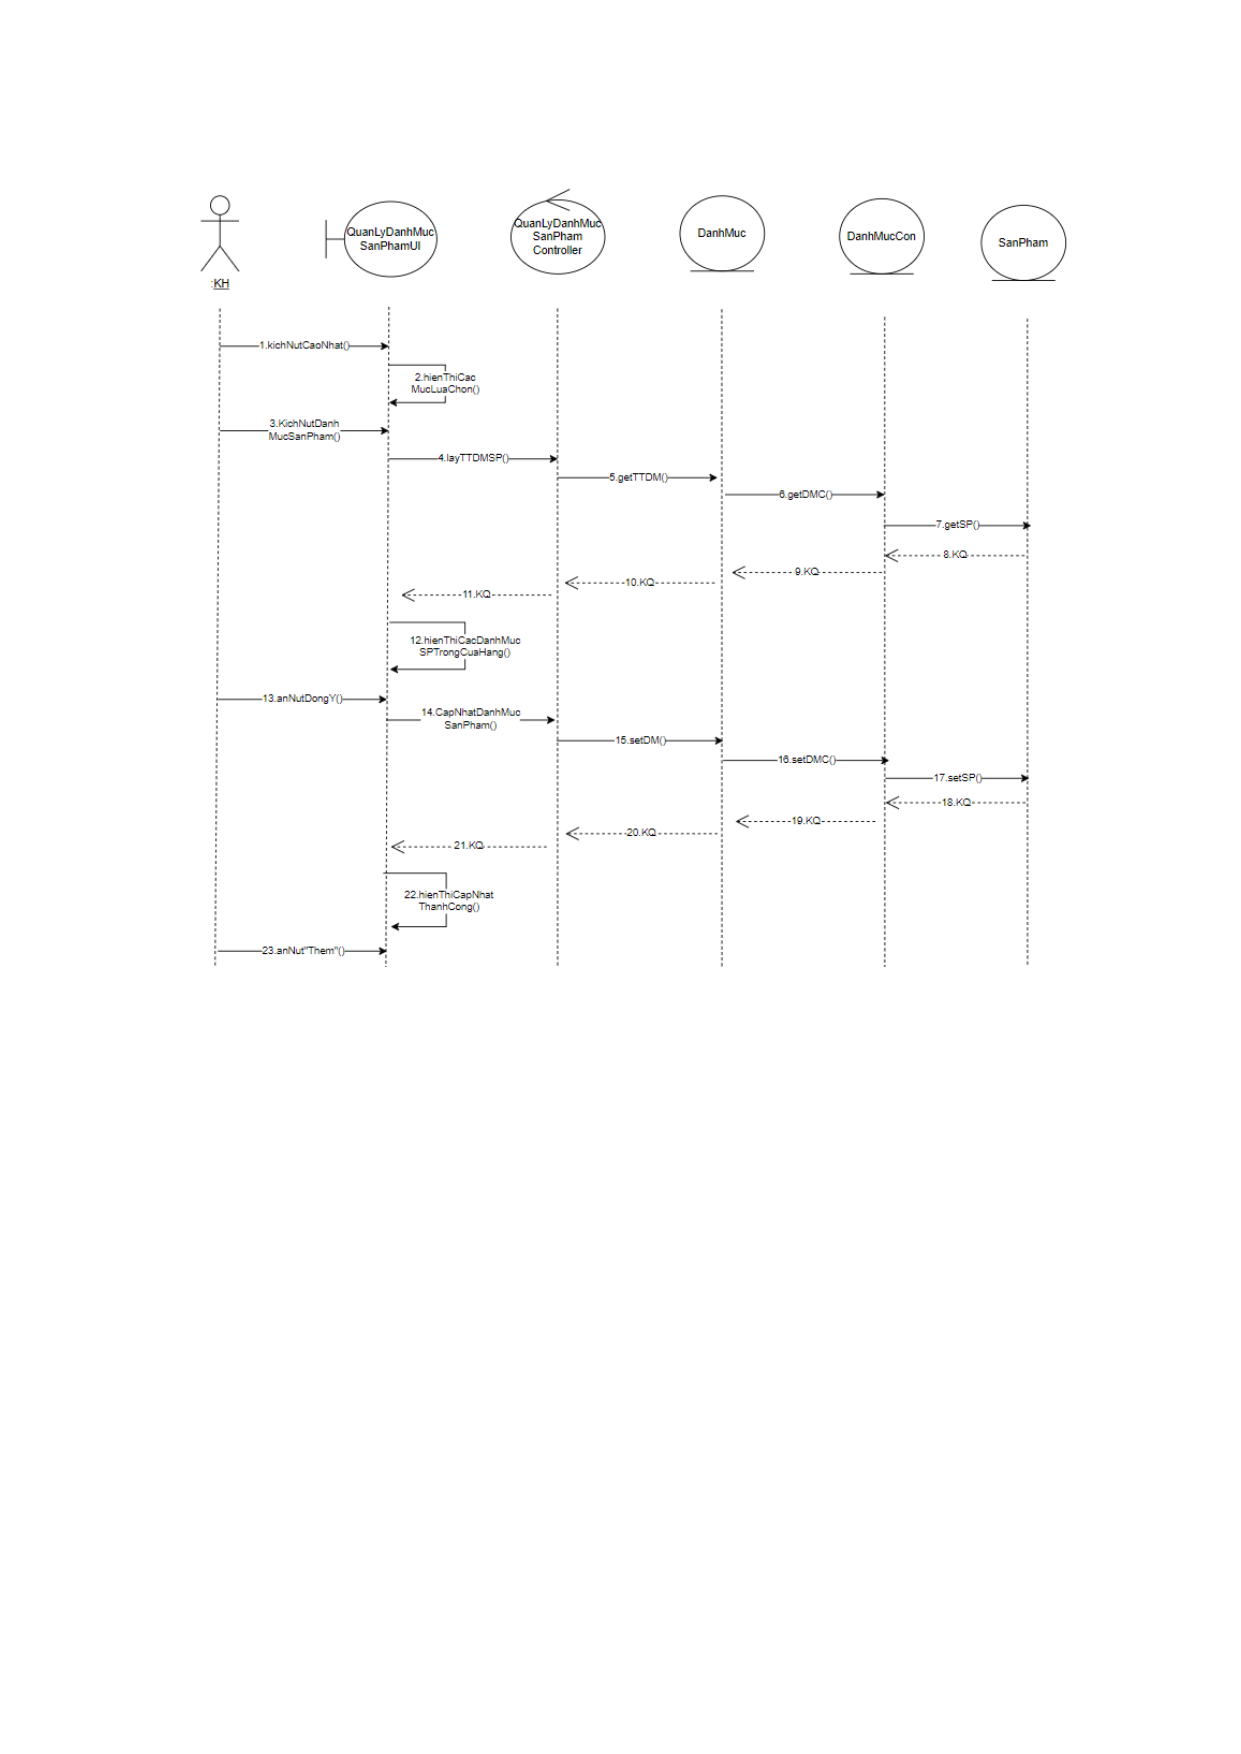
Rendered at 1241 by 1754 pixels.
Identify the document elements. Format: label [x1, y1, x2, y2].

picture [150, 150, 1091, 967]
